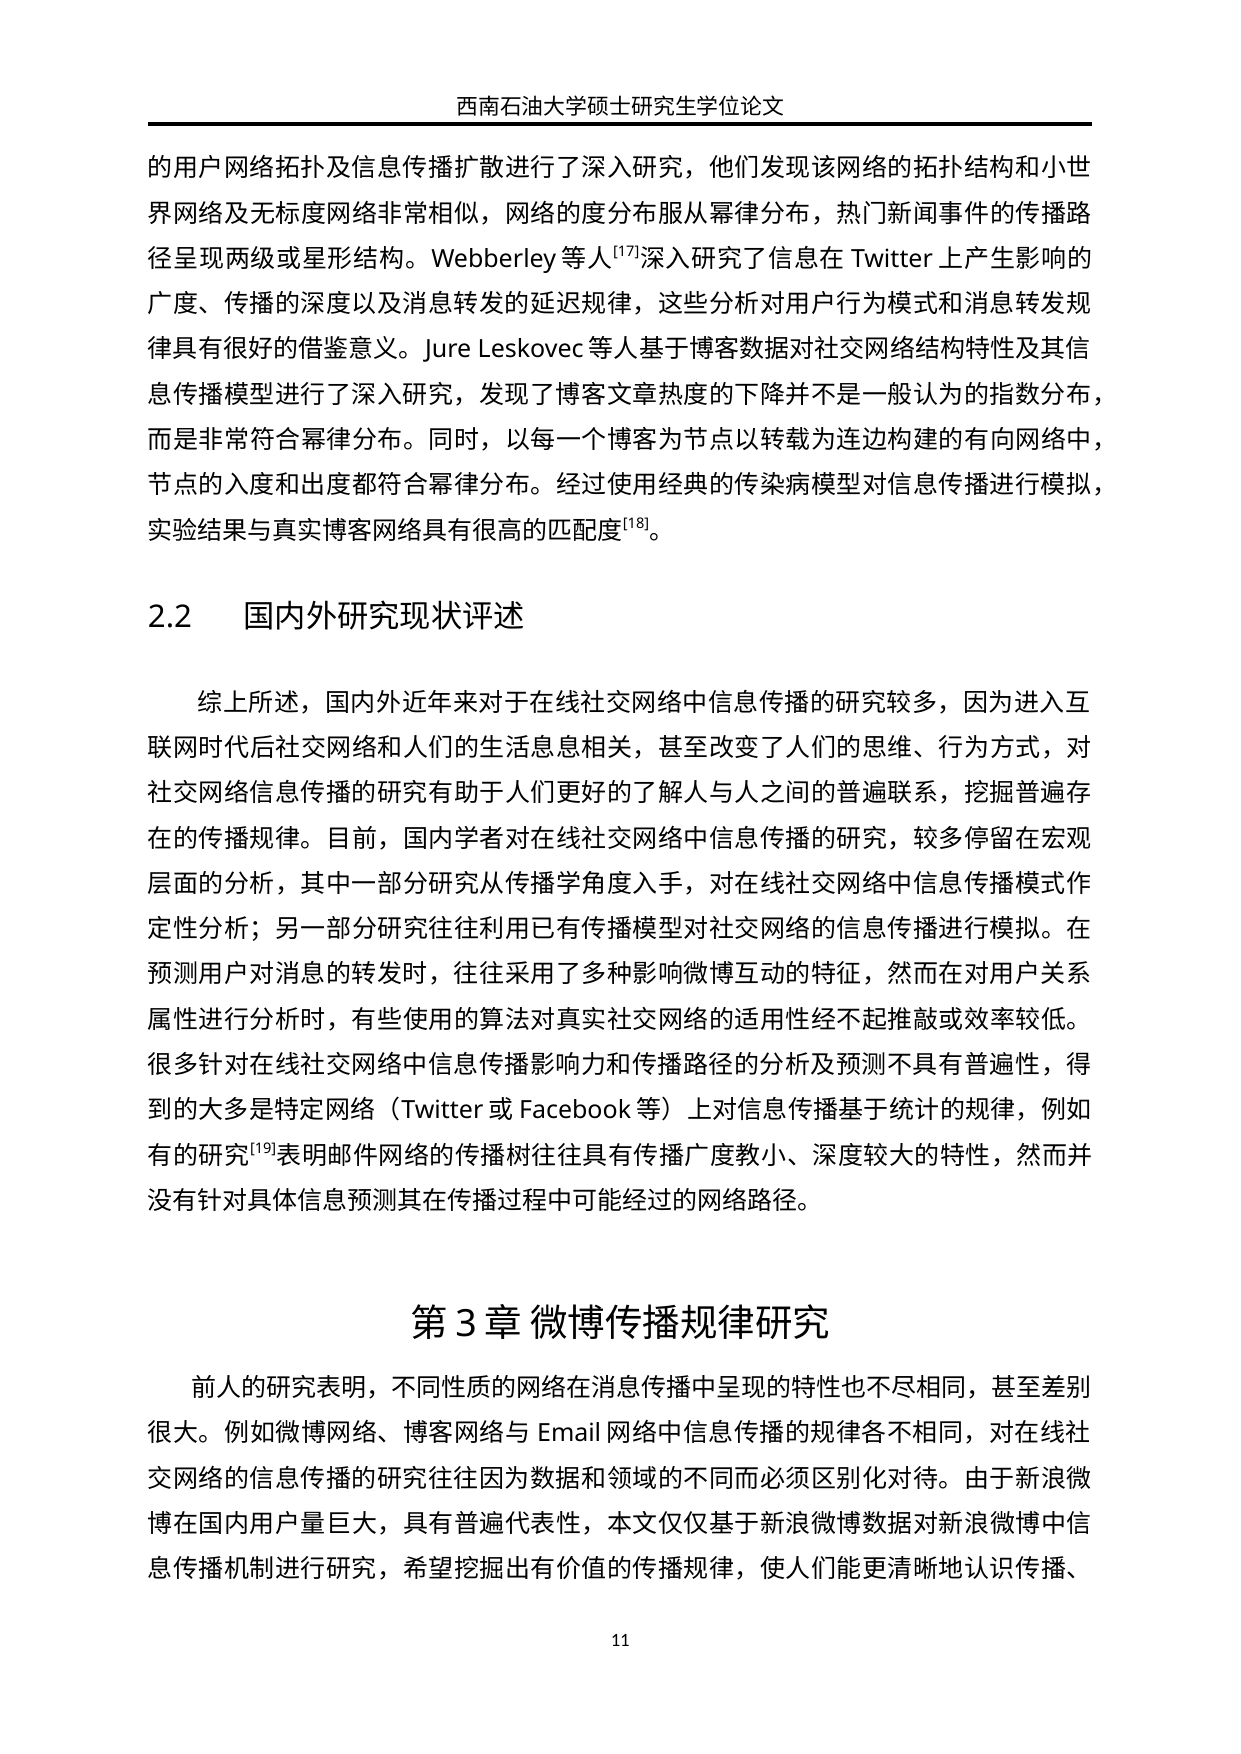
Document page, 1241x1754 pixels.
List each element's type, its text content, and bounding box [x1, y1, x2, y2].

text 综上所述，国内外近年来对于在线社交网络中信息传播的研究较多，因为进入互联网时代后社交网络和人们的生活息息相关，甚至改变了人们的思维、行为方式，对社交网络信息传播的研究有助于人们更好的了解人与人之间的普遍联系，挖掘普遍存在的传播规律。目前，国内学者对在线社交网络中信息传播的研究，较多停留在宏观层面的分析，其中一部分研究从传播学角度入手，对在线社交网络中信息传播模式作定性分析；另一部分研究往往利用已有传播模型对社交网络的信息传播进行模拟。在预测用户对消息的转发时，往往采用了多种影响微博互动的特征，然而在对用户关系属性进行分析时，有些使用的算法对真实社交网络的适用性经不起推敲或效率较低。很多针对在线社交网络中信息传播影响力和传播路径的分析及预测不具有普遍性，得到的大多是特定网络（Twitter或Facebook等）上对信息传播基于统计的规律，例如有的研究[]表明邮件网络的传播树往往具有传播广度教小、深度较大的特性，然而并没有针对具体信息预测其在传播过程中可能经过的网络路径。 [148, 682, 1092, 1217]
title 第3章 微博传播规律研究 [148, 1293, 1092, 1348]
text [148, 1368, 1092, 1585]
subtitle 2.2 国内外研究现状评述 [148, 591, 1092, 636]
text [148, 148, 1092, 546]
